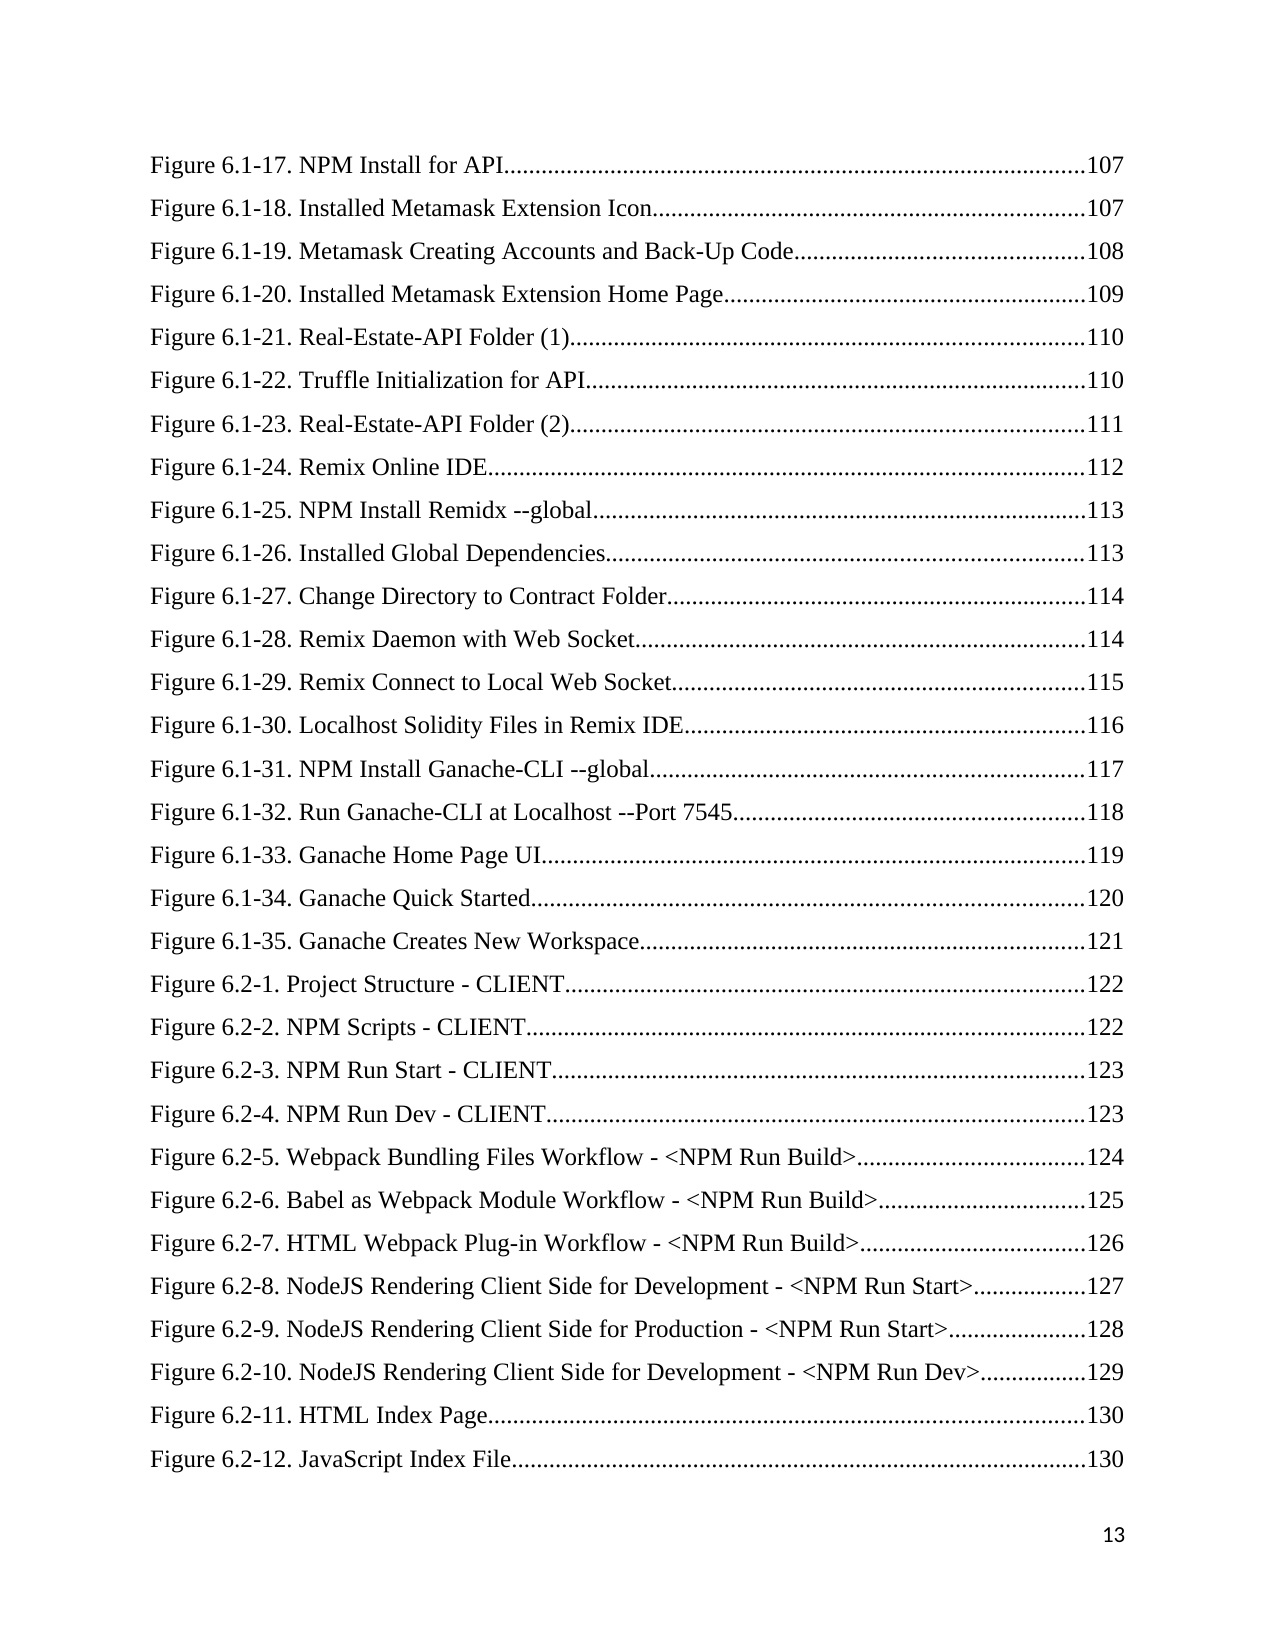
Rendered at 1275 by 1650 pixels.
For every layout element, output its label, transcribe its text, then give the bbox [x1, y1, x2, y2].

text Figure 6.2-11. HTML Index Page 130 [150, 1401, 1125, 1429]
text Figure 6.1-33. Ganache Home Page UI 119 [150, 840, 1125, 869]
text Figure 6.1-28. Remix Daemon with Web Socket 114 [150, 624, 1125, 653]
text Figure 6.1-23. Real-Estate-API Folder (2) 111 [150, 409, 1125, 437]
text Figure 6.1-25. NPM Install Remidx --global 113 [150, 495, 1125, 524]
text Figure 6.1-26. Installed Global Dependencies 113 [150, 538, 1125, 567]
text Figure 6.1-30. Localhost Solidity Files in Remix IDE 116 [150, 711, 1125, 739]
text Figure 6.2-4. NPM Run Dev - CLIENT 123 [150, 1099, 1125, 1127]
text Figure 6.1-20. Installed Metamask Extension Home Page 109 [150, 279, 1125, 308]
text Figure 6.1-35. Ganache Creates New Workspace 121 [150, 926, 1125, 955]
text Figure 6.1-32. Run Ganache-CLI at Localhost --Port 7545 118 [150, 797, 1125, 826]
text Figure 6.2-1. Project Structure - CLIENT 122 [150, 969, 1125, 998]
text Figure 6.1-18. Installed Metamask Extension Icon 107 [150, 193, 1125, 222]
text Figure 6.2-3. NPM Run Start - CLIENT 123 [150, 1056, 1125, 1084]
text Figure 6.1-34. Ganache Quick Started 120 [150, 883, 1125, 912]
text Figure 6.2-6. Babel as Webpack Module Workflow - <NPM Run Build> 125 [150, 1185, 1125, 1214]
text Figure 6.1-22. Truffle Initialization for API 110 [150, 366, 1125, 394]
text Figure 6.1-29. Remix Connect to Local Web Socket 115 [150, 667, 1125, 696]
text Figure 6.1-27. Change Directory to Contract Folder 114 [150, 581, 1125, 610]
text Figure 6.1-21. Real-Estate-API Folder (1) 110 [150, 322, 1125, 351]
text Figure 6.2-5. Webpack Bundling Files Workflow - <NPM Run Build> 124 [150, 1142, 1125, 1171]
text Figure 6.2-8. NodeJS Rendering Client Side for Development - <NPM Run Start> 127 [150, 1271, 1125, 1300]
text Figure 6.2-12. JavaScript Index File 130 [150, 1444, 1125, 1472]
text Figure 6.2-7. HTML Webpack Plug-in Workflow - <NPM Run Build> 126 [150, 1228, 1125, 1257]
text Figure 6.2-9. NodeJS Rendering Client Side for Production - <NPM Run Start> 128 [150, 1314, 1125, 1343]
text Figure 6.1-19. Metamask Creating Accounts and Back-Up Code 108 [150, 236, 1125, 265]
text Figure 6.2-2. NPM Scripts - CLIENT 122 [150, 1012, 1125, 1041]
text Figure 6.1-24. Remix Online IDE 112 [150, 452, 1125, 481]
text Figure 6.1-31. NPM Install Ganache-CLI --global 117 [150, 754, 1125, 782]
text Figure 6.2-10. NodeJS Rendering Client Side for Development - <NPM Run Dev> 129 [150, 1357, 1125, 1386]
text Figure 6.1-17. NPM Install for API 107 [150, 150, 1125, 179]
